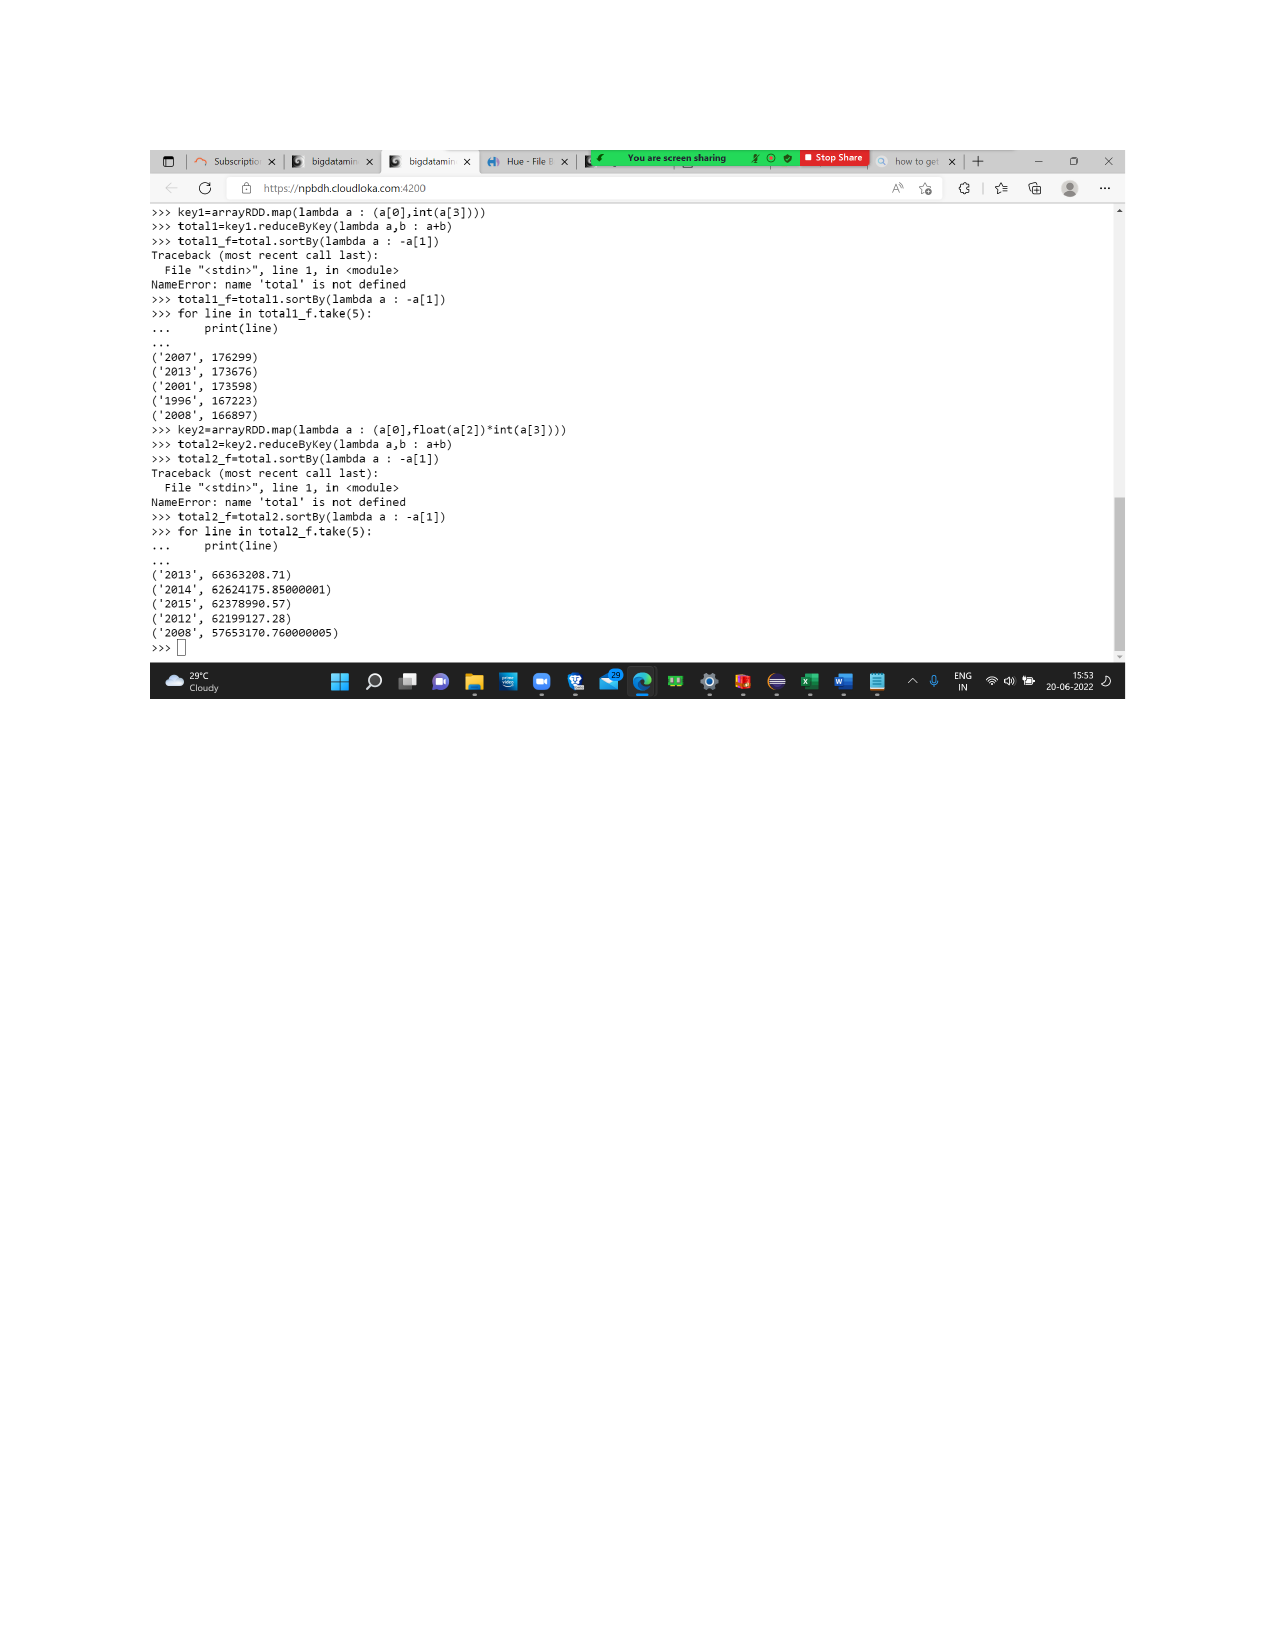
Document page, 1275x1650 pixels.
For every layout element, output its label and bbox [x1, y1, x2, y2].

picture [150, 150, 1125, 699]
